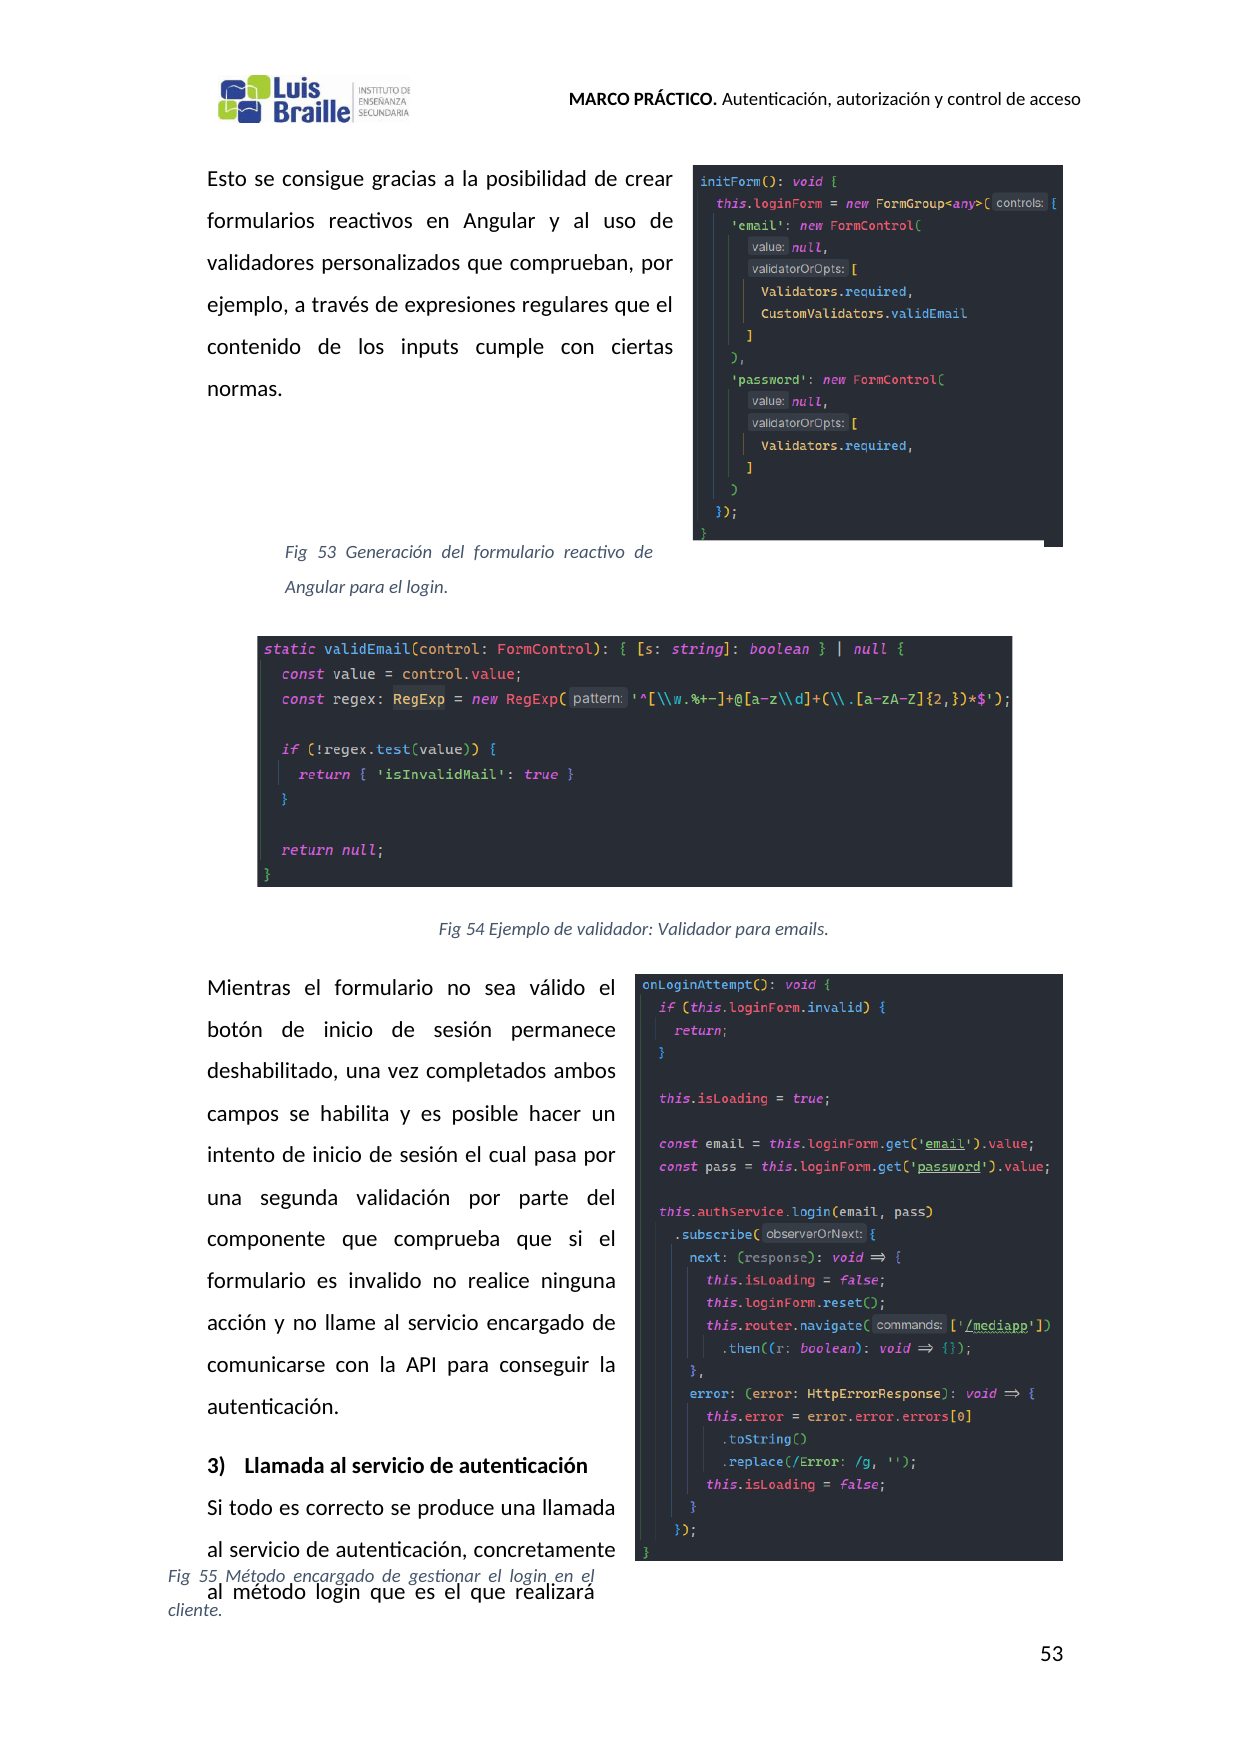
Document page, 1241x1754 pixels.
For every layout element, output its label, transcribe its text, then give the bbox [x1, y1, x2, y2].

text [207, 1493, 1063, 1605]
picture [257, 636, 1013, 887]
text Mientras el formulario no sea válido el botón de inicio de sesión permanece deshabilitado, una vez completados ambos campos se habilita y es posible hacer un intento de inicio de sesión el cual pasa por una segunda validación por parte del componente que comprueba que si el formulario es invalido no realice ninguna acción y no llame al servicio encargado de comunicarse con la API para conseguir la autenticación. [207, 973, 1063, 1421]
picture [692, 165, 1063, 547]
text Esto se consigue gracias a la posibilidad de crear formularios reactivos en Angular y al uso de validadores personalizados que comprueban, por ejemplo, a través de expresiones regulares que el contenido de los inputs cumple con ciertas normas. [207, 164, 1063, 402]
list Llamada al servicio de autenticación [207, 1451, 635, 1479]
text Fig 54 Ejemplo de validador: Validador para emails. [207, 917, 1063, 940]
picture [635, 974, 1063, 1561]
